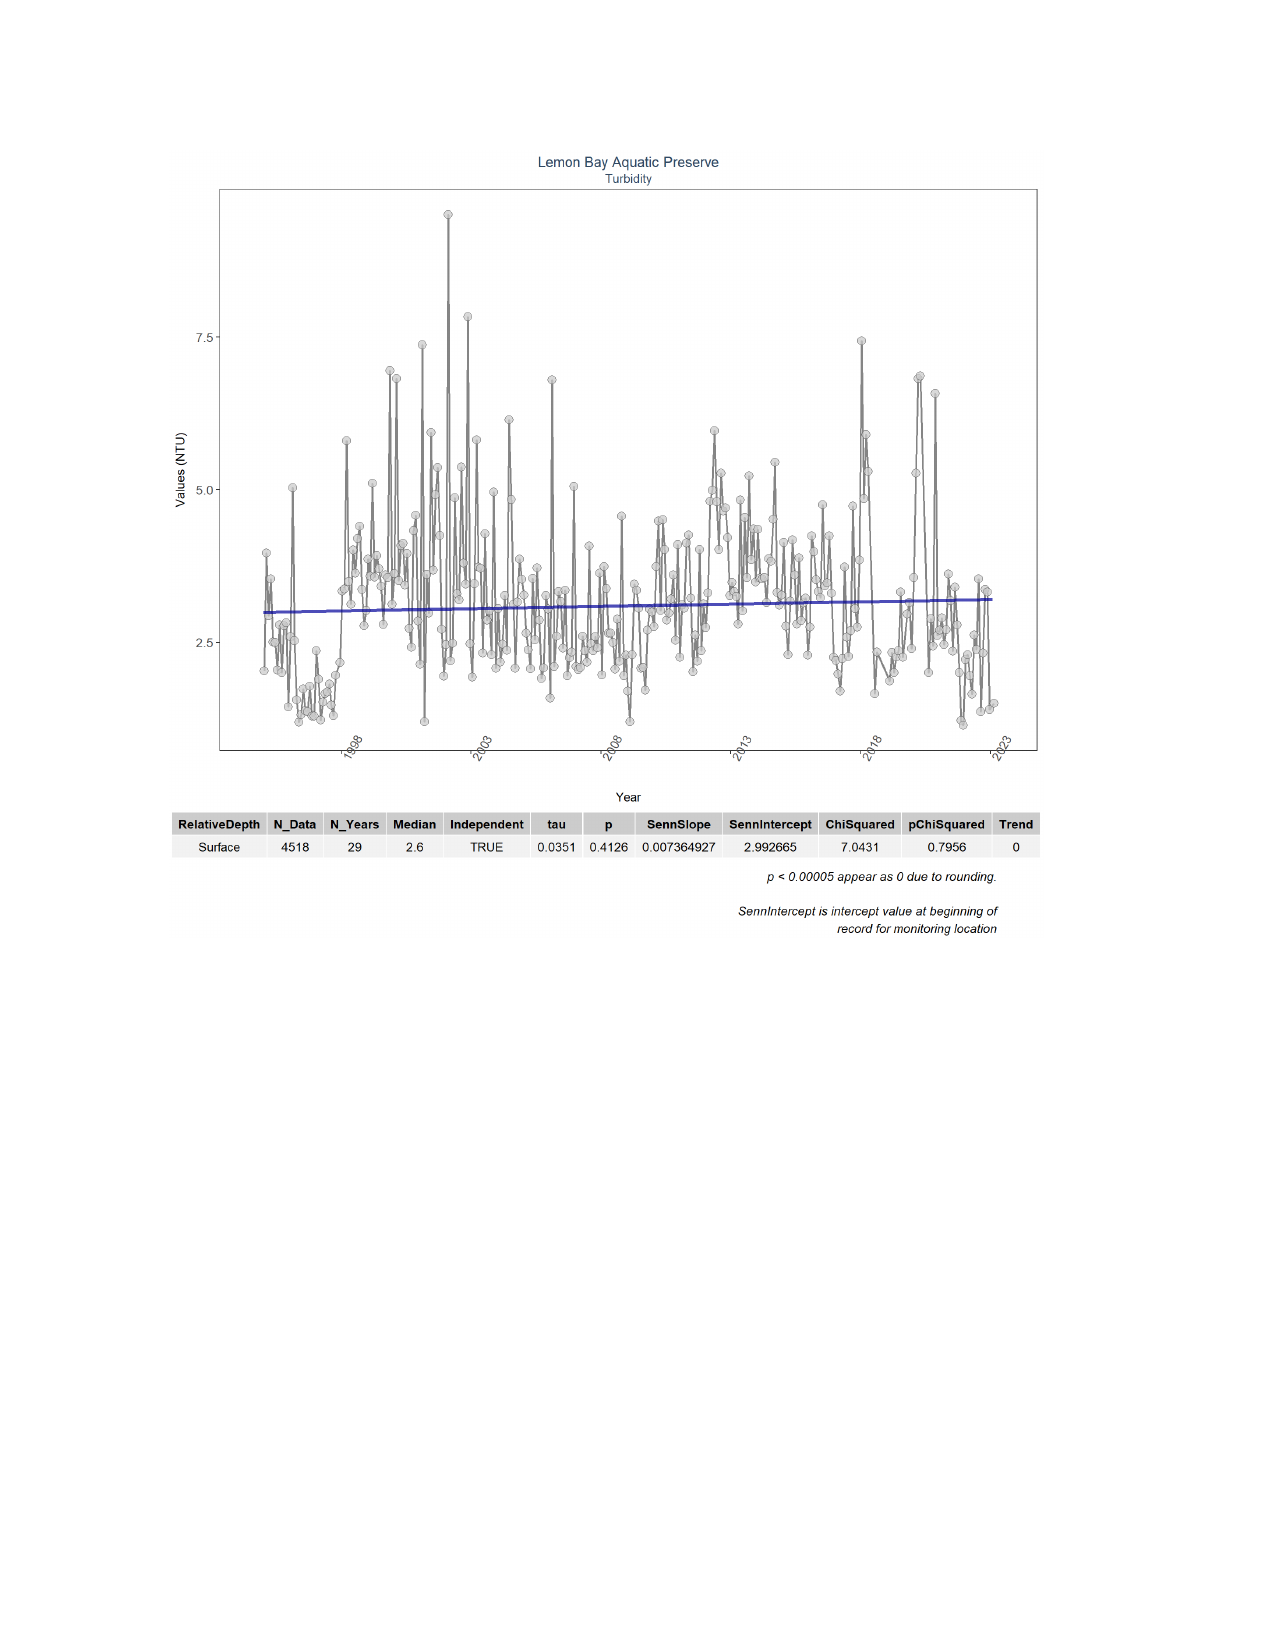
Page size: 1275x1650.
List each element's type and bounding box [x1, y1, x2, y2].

picture [168, 150, 1044, 938]
